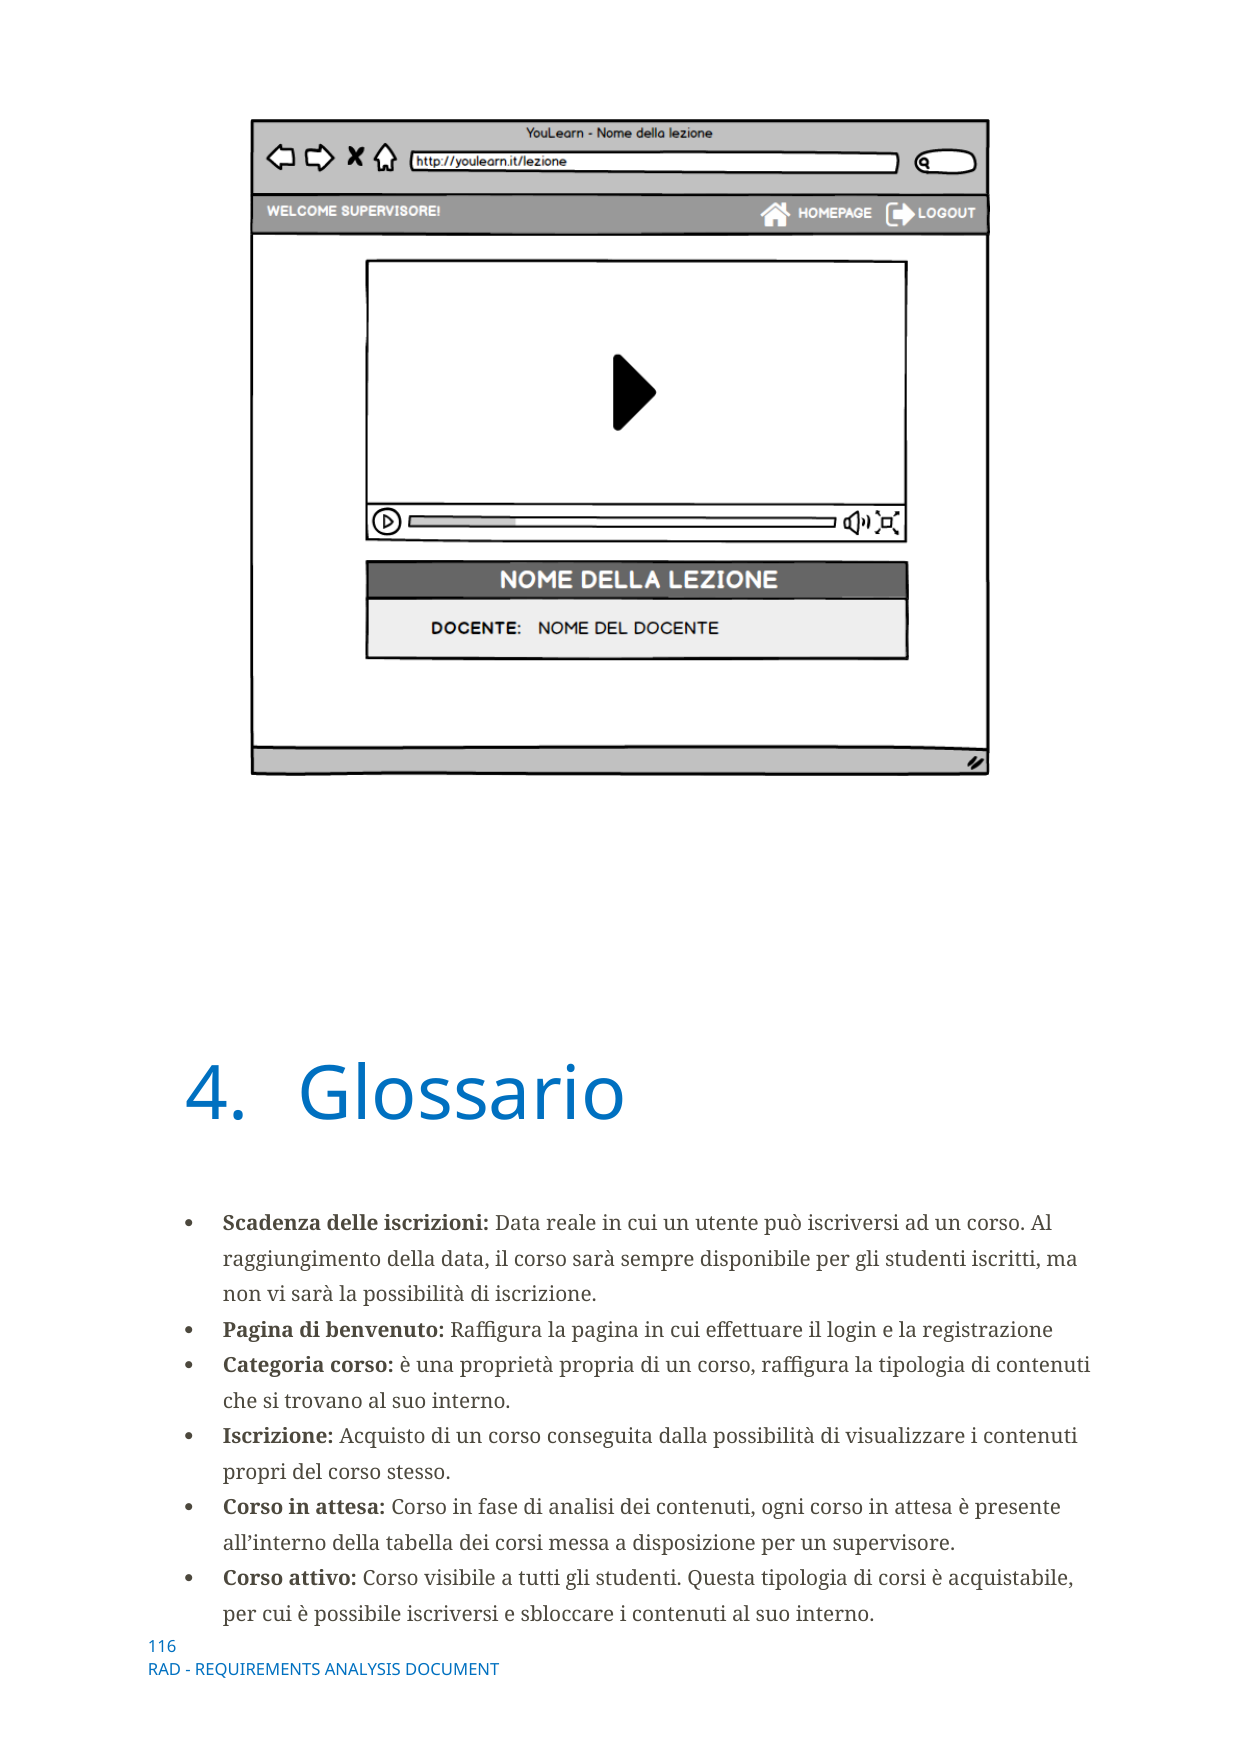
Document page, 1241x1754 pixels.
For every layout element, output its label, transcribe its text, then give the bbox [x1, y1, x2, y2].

list Corso attivo: Corso visibile a tutti gli studenti. Questa tipologia di corsi è acquistabile, per cui è possibile iscriversi e sbloccare i contenuti al suo interno. [185, 1563, 1092, 1627]
list Pagina di benvenuto: Raffigura la pagina in cui effettuare il login e la registrazione [185, 1315, 1092, 1343]
picture [250, 119, 990, 776]
subtitle Glossario [185, 1039, 1092, 1141]
list Iscrizione: Acquisto di un corso conseguita dalla possibilità di visualizzare i contenuti propri del corso stesso. [185, 1421, 1092, 1485]
list Corso in attesa: Corso in fase di analisi dei contenuti, ogni corso in attesa è presente all’interno della tabella dei corsi messa a disposizione per un supervisore. [185, 1492, 1092, 1556]
list Scadenza delle iscrizioni: Data reale in cui un utente può iscriversi ad un corso. Al raggiungimento della data, il corso sarà sempre disponibile per gli studenti iscritti, ma non vi sarà la possibilità di iscrizione. [185, 1208, 1092, 1308]
list Categoria corso: è una proprietà propria di un corso, raffigura la tipologia di contenuti che si trovano al suo interno. [185, 1350, 1092, 1414]
